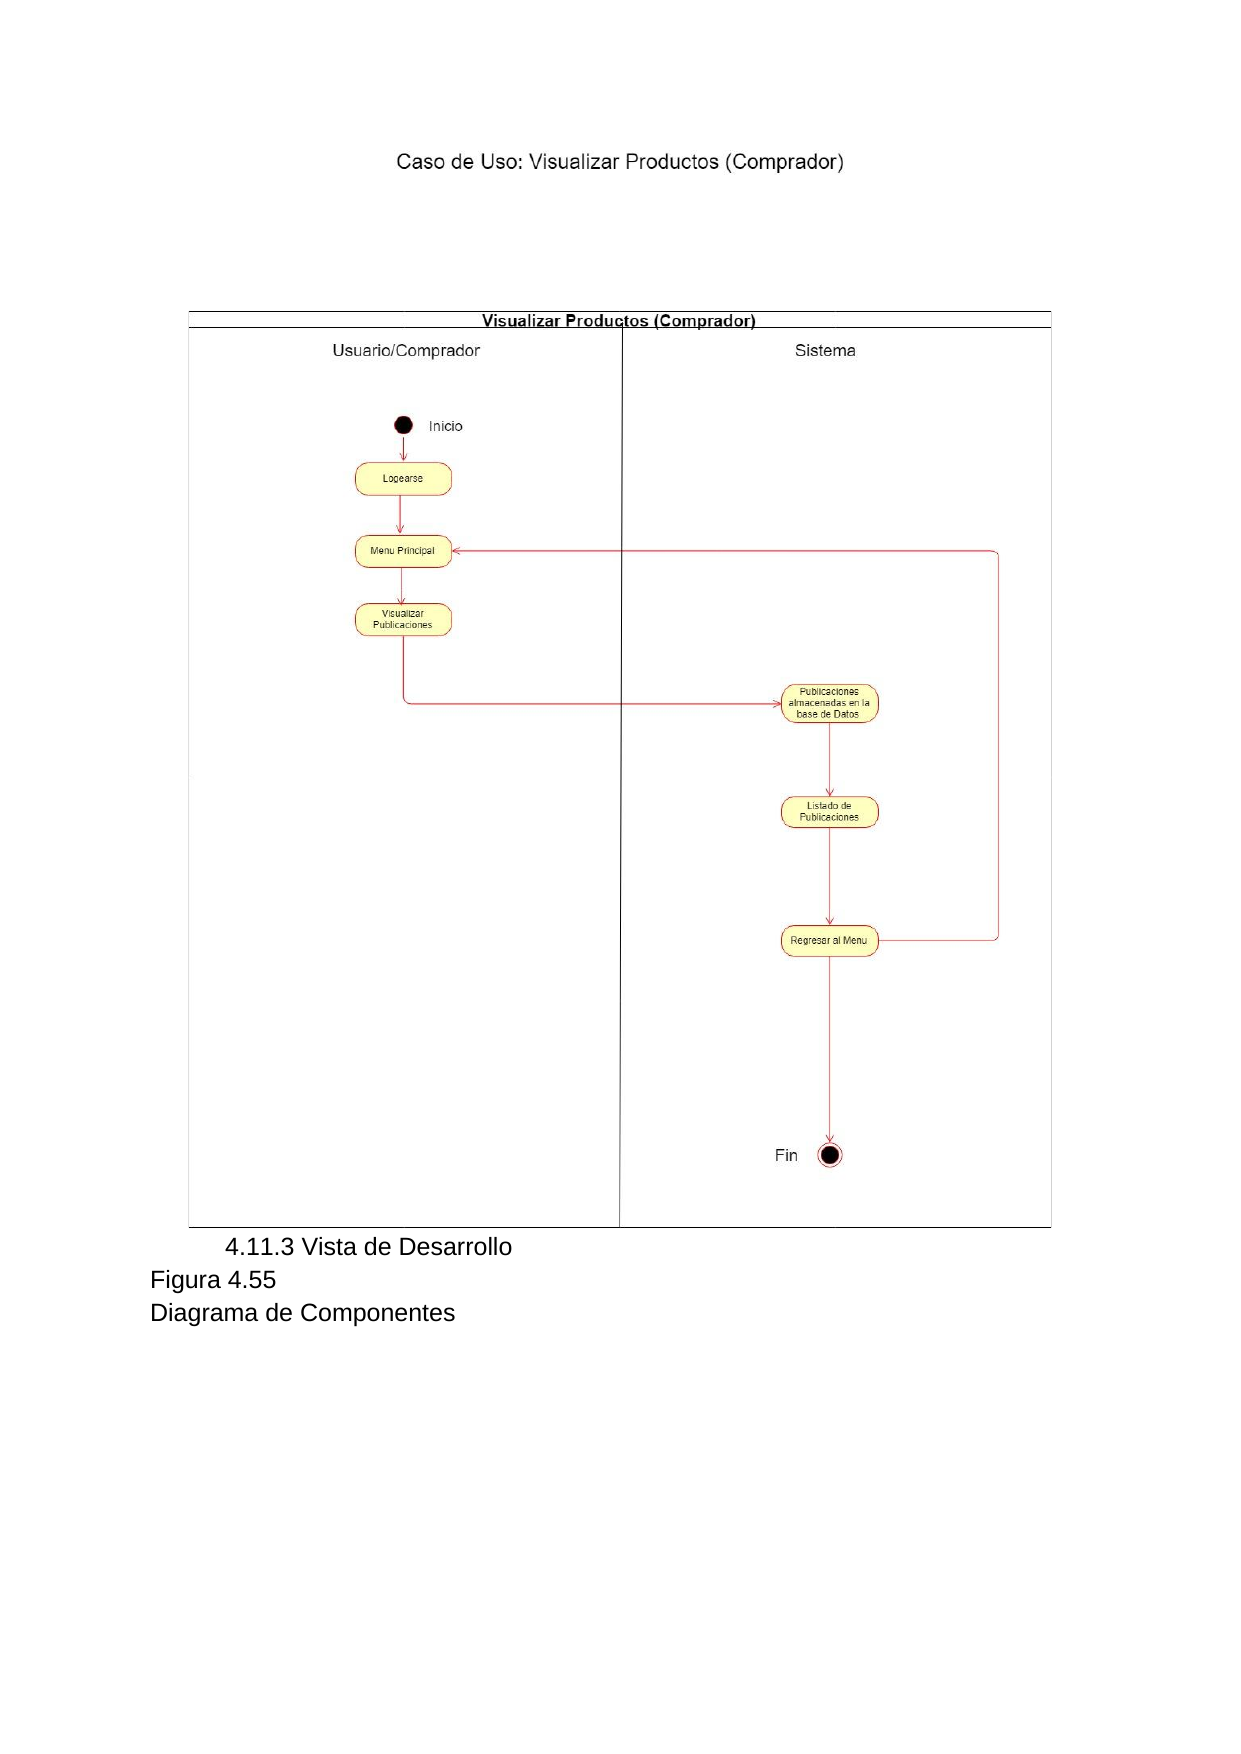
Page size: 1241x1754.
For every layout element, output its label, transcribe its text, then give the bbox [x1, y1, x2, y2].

text 4.11.3 Vista de Desarrollo [225, 1232, 1090, 1261]
picture [188, 150, 1052, 1229]
text Diagrama de Componentes [150, 1298, 1090, 1327]
text Figura 4.55 [150, 1265, 1090, 1294]
